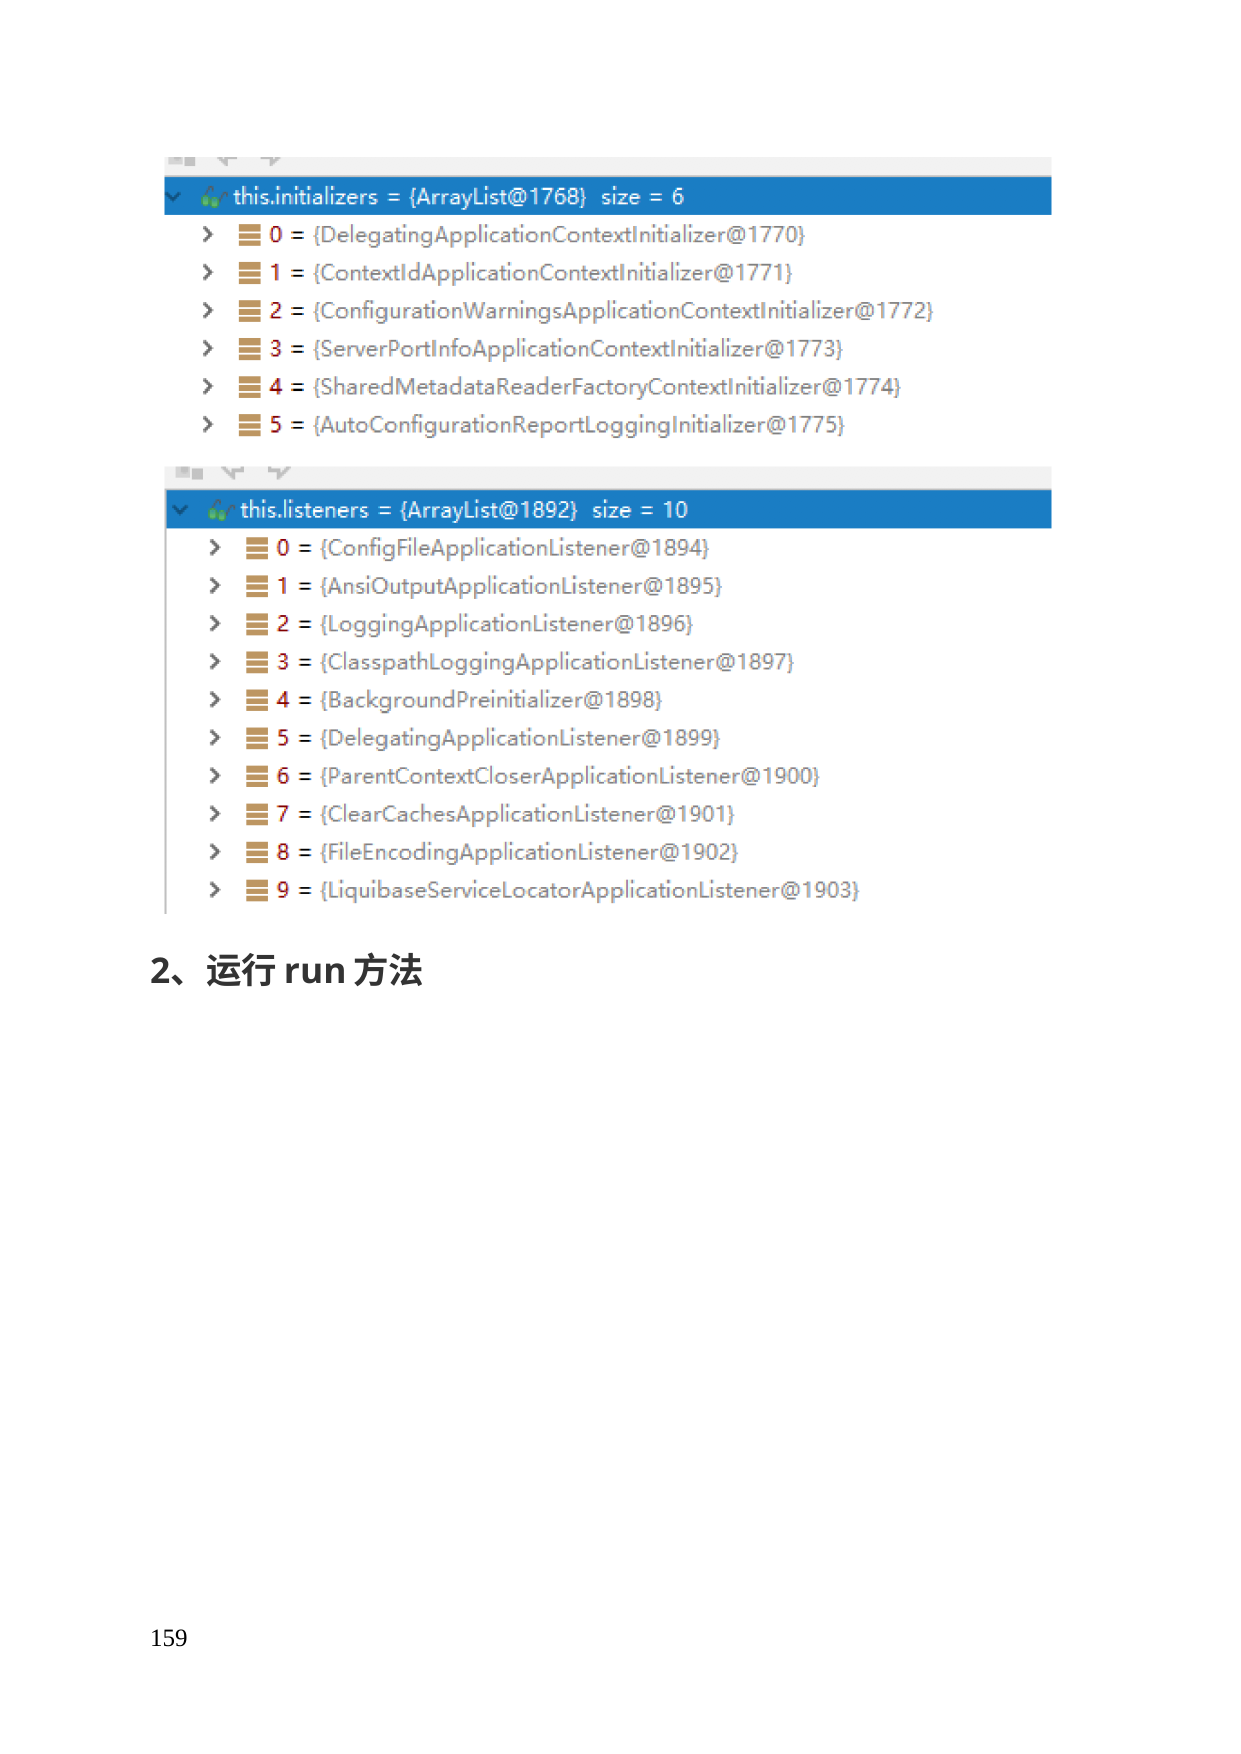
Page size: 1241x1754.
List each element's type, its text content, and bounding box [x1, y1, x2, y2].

subtitle 2、运行run方法 [150, 943, 1090, 994]
picture [150, 150, 1090, 914]
